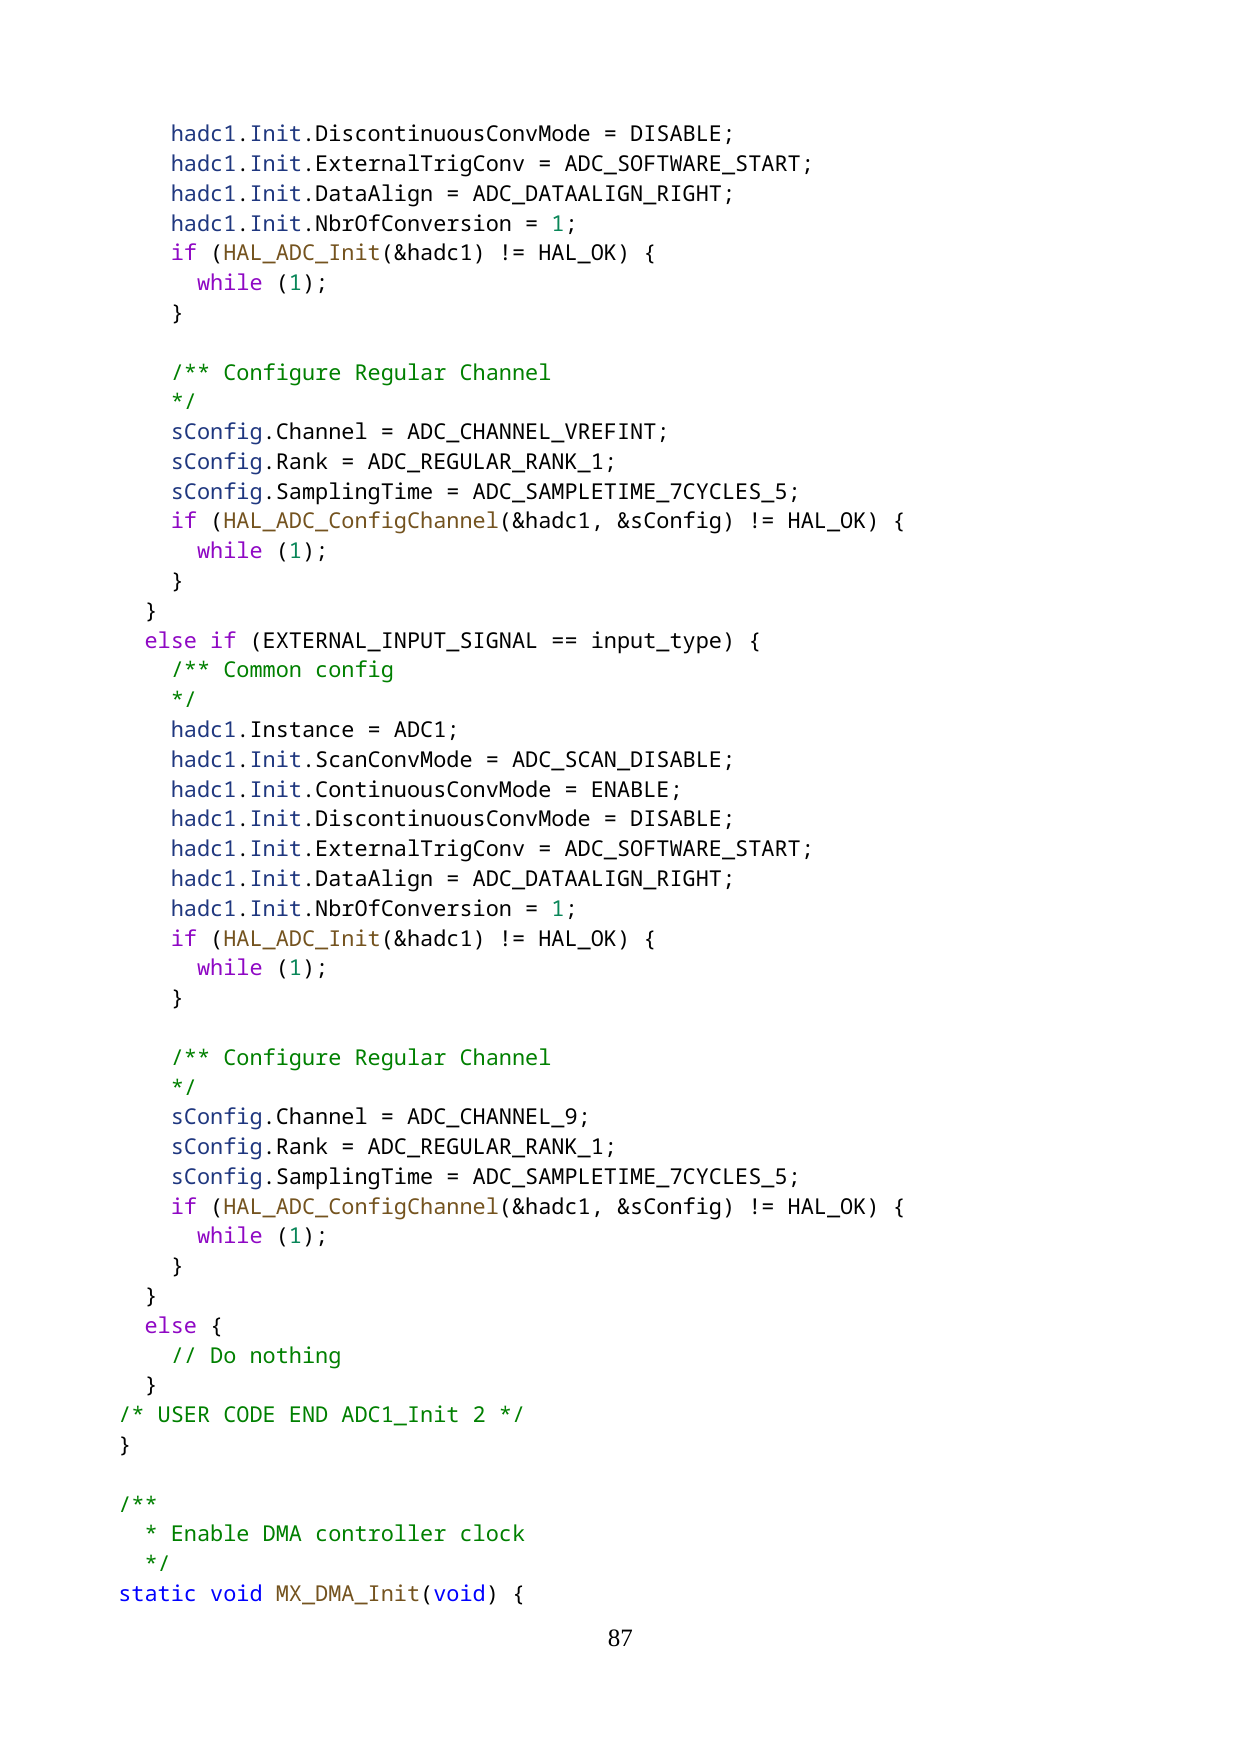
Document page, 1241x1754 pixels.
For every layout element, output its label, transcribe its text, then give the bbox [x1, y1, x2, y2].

text static void MX_DMA_Init(void) { [118, 1578, 1122, 1608]
text /* USER CODE END ADC1_Init 2 */ [118, 1399, 1122, 1429]
text else if (EXTERNAL_INPUT_SIGNAL == input_type) { [118, 624, 1122, 654]
text * Enable DMA controller clock [118, 1518, 1122, 1548]
text // Do nothing [118, 1339, 1122, 1369]
text if (HAL_ADC_Init(&hadc1) != HAL_OK) { [118, 237, 1122, 267]
text */ [118, 386, 1122, 416]
text while (1); [118, 1220, 1122, 1250]
text while (1); [118, 267, 1122, 297]
text } [118, 1429, 1122, 1459]
text while (1); [118, 952, 1122, 982]
text } [118, 1250, 1122, 1280]
text */ [118, 1071, 1122, 1101]
text hadc1.Init.DataAlign = ADC_DATAALIGN_RIGHT; [118, 178, 1122, 207]
text /** Configure Regular Channel [118, 356, 1122, 386]
text /** [118, 1488, 1122, 1518]
text /** Configure Regular Channel [118, 1042, 1122, 1071]
text hadc1.Init.DiscontinuousConvMode = DISABLE; [118, 803, 1122, 833]
text */ [118, 1548, 1122, 1578]
text hadc1.Init.ExternalTrigConv = ADC_SOFTWARE_START; [118, 148, 1122, 178]
text sConfig.Channel = ADC_CHANNEL_9; [118, 1101, 1122, 1131]
text sConfig.SamplingTime = ADC_SAMPLETIME_7CYCLES_5; [118, 476, 1122, 505]
text sConfig.Rank = ADC_REGULAR_RANK_1; [118, 446, 1122, 476]
text hadc1.Init.NbrOfConversion = 1; [118, 893, 1122, 922]
text } [118, 1280, 1122, 1310]
text sConfig.Rank = ADC_REGULAR_RANK_1; [118, 1131, 1122, 1161]
text if (HAL_ADC_Init(&hadc1) != HAL_OK) { [118, 922, 1122, 952]
text hadc1.Init.DiscontinuousConvMode = DISABLE; [118, 118, 1122, 148]
text } [118, 565, 1122, 595]
text */ [118, 684, 1122, 714]
text if (HAL_ADC_ConfigChannel(&hadc1, &sConfig) != HAL_OK) { [118, 1191, 1122, 1220]
text sConfig.Channel = ADC_CHANNEL_VREFINT; [118, 416, 1122, 446]
text hadc1.Init.DataAlign = ADC_DATAALIGN_RIGHT; [118, 863, 1122, 893]
text hadc1.Init.NbrOfConversion = 1; [118, 207, 1122, 237]
text while (1); [118, 535, 1122, 565]
text hadc1.Init.ScanConvMode = ADC_SCAN_DISABLE; [118, 744, 1122, 773]
text /** Common config [118, 654, 1122, 684]
text if (HAL_ADC_ConfigChannel(&hadc1, &sConfig) != HAL_OK) { [118, 505, 1122, 535]
text else { [118, 1310, 1122, 1339]
text } [118, 297, 1122, 327]
text hadc1.Init.ExternalTrigConv = ADC_SOFTWARE_START; [118, 833, 1122, 863]
text hadc1.Init.ContinuousConvMode = ENABLE; [118, 773, 1122, 803]
text } [118, 1369, 1122, 1399]
text } [118, 595, 1122, 624]
text sConfig.SamplingTime = ADC_SAMPLETIME_7CYCLES_5; [118, 1161, 1122, 1191]
text } [118, 982, 1122, 1012]
text hadc1.Instance = ADC1; [118, 714, 1122, 744]
